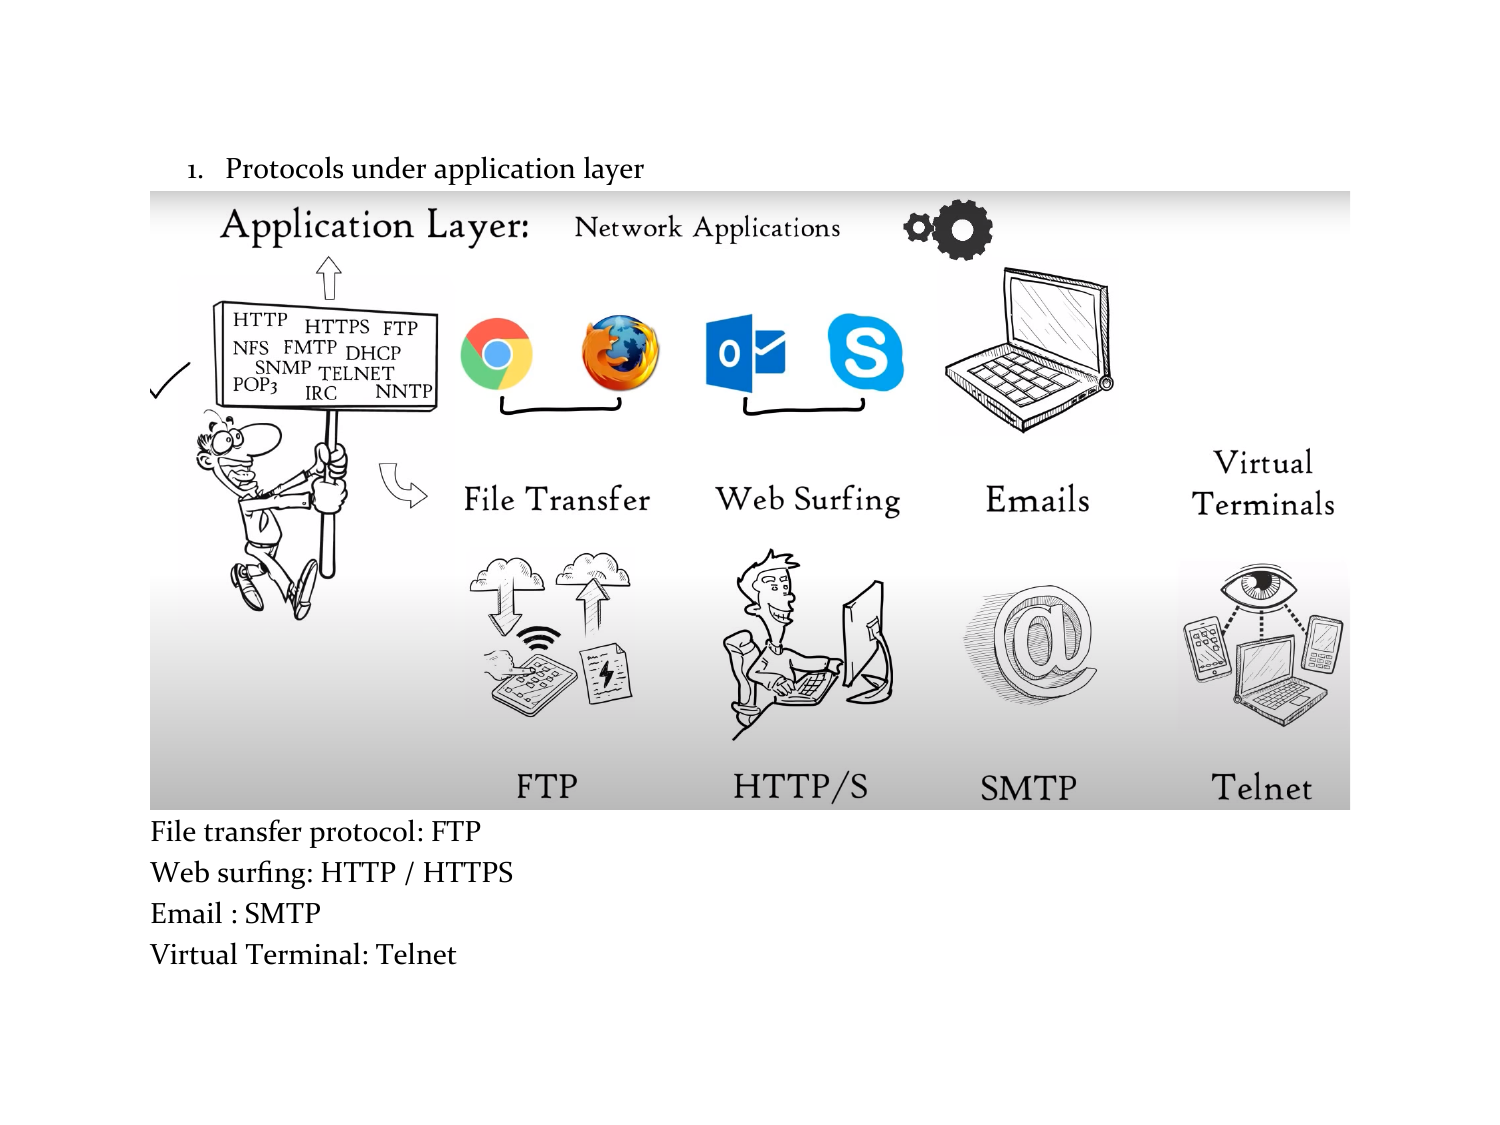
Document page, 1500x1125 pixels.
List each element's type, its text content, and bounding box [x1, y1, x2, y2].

list Protocols under application layer [187, 150, 1350, 186]
text File transfer protocol: FTP [150, 813, 1350, 849]
text Email : SMTP [150, 895, 1350, 931]
text Web surfing: HTTP / HTTPS [150, 854, 1350, 890]
picture [150, 191, 1350, 810]
text Virtual Terminal: Telnet [150, 936, 1350, 972]
